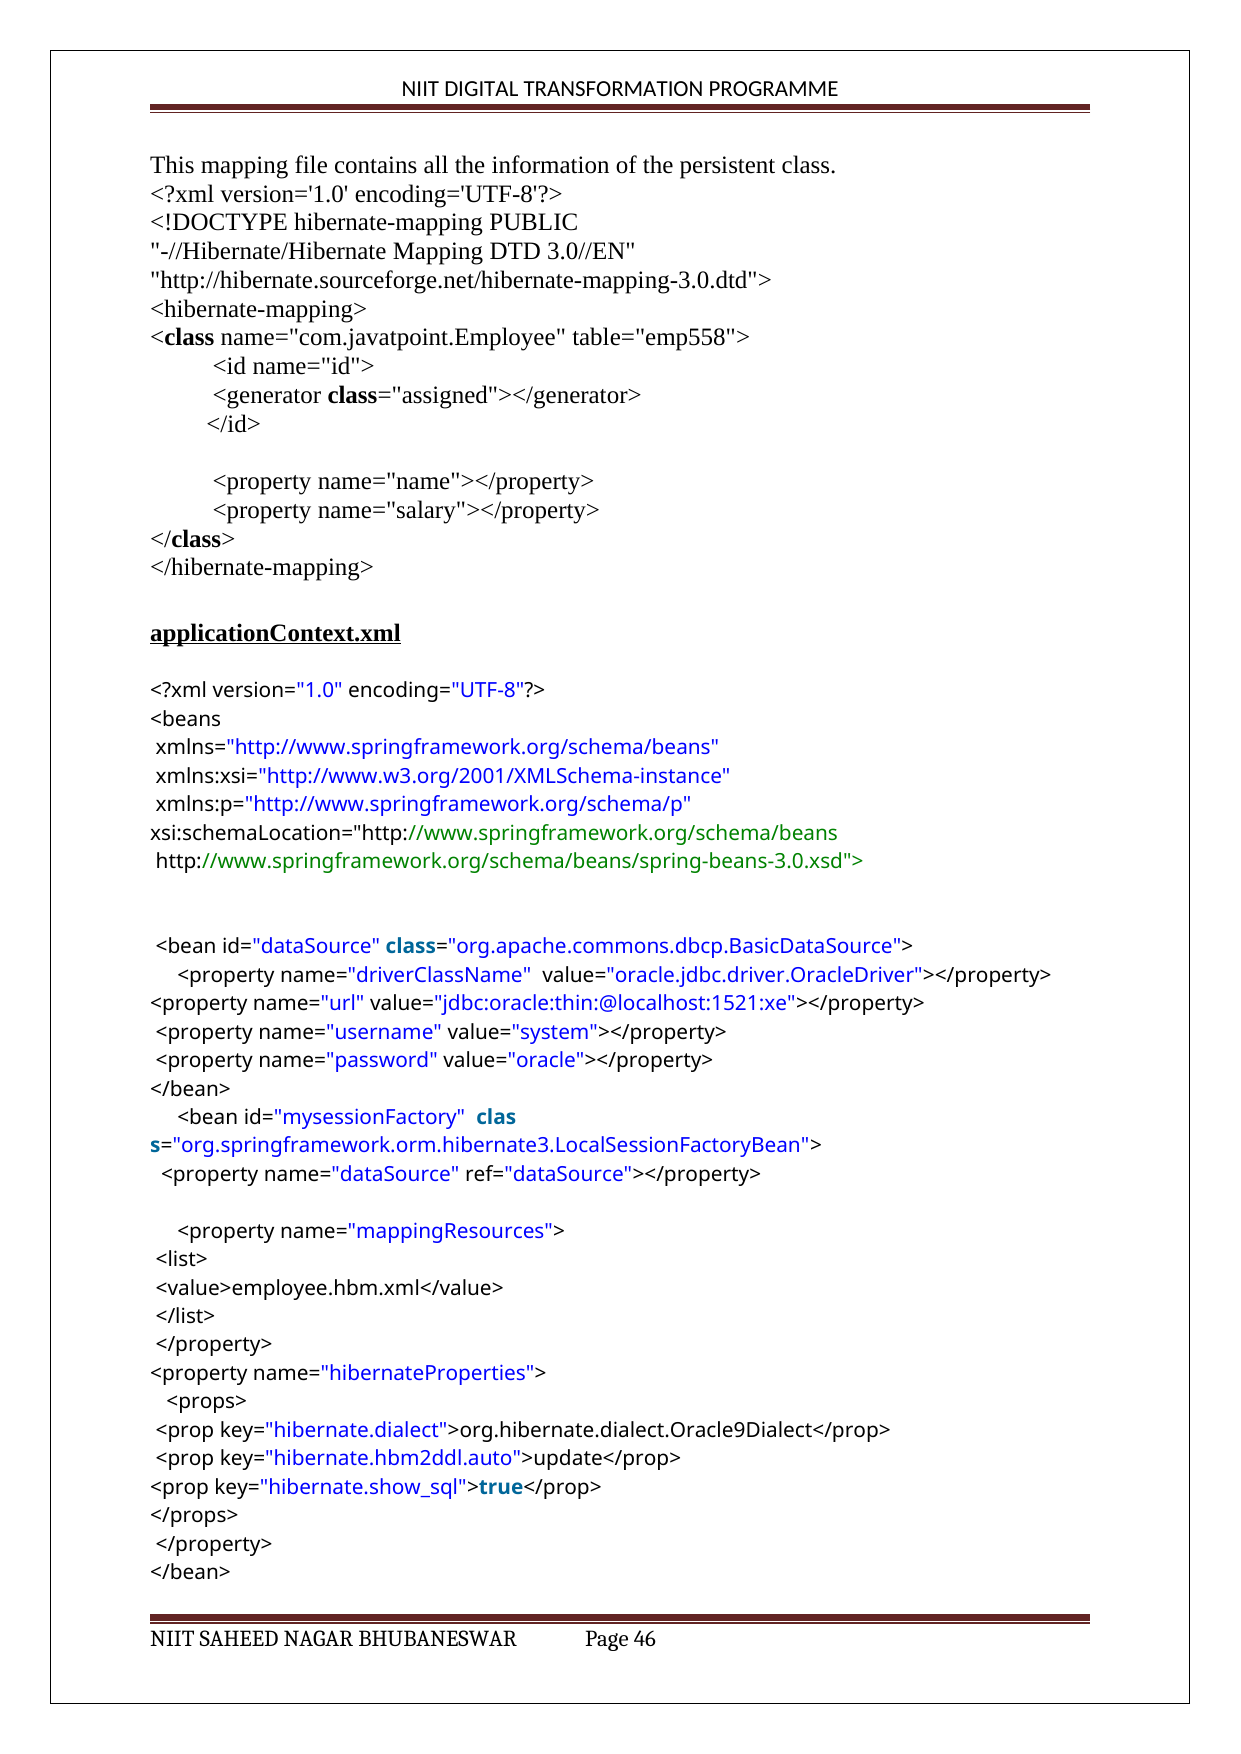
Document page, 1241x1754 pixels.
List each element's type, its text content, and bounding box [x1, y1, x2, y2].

text </class> [150, 524, 1090, 552]
text http://www.springframework.org/schema/beans/spring-beans-3.0.xsd"> [150, 846, 1090, 874]
text <list> [150, 1244, 1090, 1273]
text <class name="com.javatpoint.Employee" table="emp558"> [150, 322, 1090, 351]
text <property name="dataSource" ref="dataSource"></property> [150, 1159, 1090, 1187]
text <value>employee.hbm.xml</value> [150, 1273, 1090, 1301]
text <property name="salary"></property> [150, 495, 1090, 524]
text xmlns="http://www.springframework.org/schema/beans" [150, 732, 1090, 761]
text <beans [150, 704, 1090, 732]
text <hibernate-mapping> [150, 294, 1090, 322]
text <prop key="hibernate.show_sql">true</prop> [150, 1472, 1090, 1500]
text </hibernate-mapping> [150, 552, 1090, 581]
text <property name="driverClassName" value="oracle.jdbc.driver.OracleDriver"></property> [150, 960, 1090, 988]
text applicationContext.xml [150, 610, 1090, 646]
text <prop key="hibernate.hbm2ddl.auto">update</prop> [150, 1443, 1090, 1472]
text <property name="url" value="jdbc:oracle:thin:@localhost:1521:xe"></property> [150, 988, 1090, 1017]
text This mapping file contains all the information of the persistent class. [150, 150, 1090, 179]
text <property name="password" value="oracle"></property> [150, 1045, 1090, 1074]
text <!DOCTYPE hibernate-mapping PUBLIC [150, 207, 1090, 236]
text <?xml version="1.0" encoding="UTF-8"?> [150, 676, 1090, 704]
text xmlns:p="http://www.springframework.org/schema/p" [150, 789, 1090, 818]
text <property name="username" value="system"></property> [150, 1017, 1090, 1045]
text </props> [150, 1500, 1090, 1529]
text "-//Hibernate/Hibernate Mapping DTD 3.0//EN" [150, 236, 1090, 265]
text xmlns:xsi="http://www.w3.org/2001/XMLSchema-instance" [150, 761, 1090, 789]
text <prop key="hibernate.dialect">org.hibernate.dialect.Oracle9Dialect</prop> [150, 1415, 1090, 1443]
text "http://hibernate.sourceforge.net/hibernate-mapping-3.0.dtd"> [150, 265, 1090, 294]
text </bean> [150, 1074, 1090, 1102]
text </property> [150, 1529, 1090, 1557]
text <property name="hibernateProperties"> [150, 1358, 1090, 1386]
text <property name="name"></property> [150, 466, 1090, 495]
text <?xml version='1.0' encoding='UTF-8'?> [150, 179, 1090, 207]
text </list> [150, 1301, 1090, 1329]
text <property name="mappingResources"> [150, 1216, 1090, 1244]
text <props> [150, 1386, 1090, 1415]
text <bean id="mysessionFactory" class="org.springframework.orm.hibernate3.LocalSessionFactoryBean"> [150, 1102, 1090, 1159]
text xsi:schemaLocation="http://www.springframework.org/schema/beans [150, 818, 1090, 846]
text </bean> [150, 1557, 1090, 1586]
text <generator class="assigned"></generator> [150, 380, 1090, 409]
text </id> [150, 409, 1090, 437]
text </property> [150, 1329, 1090, 1358]
text <bean id="dataSource" class="org.apache.commons.dbcp.BasicDataSource"> [150, 931, 1090, 960]
text <id name="id"> [150, 351, 1090, 380]
